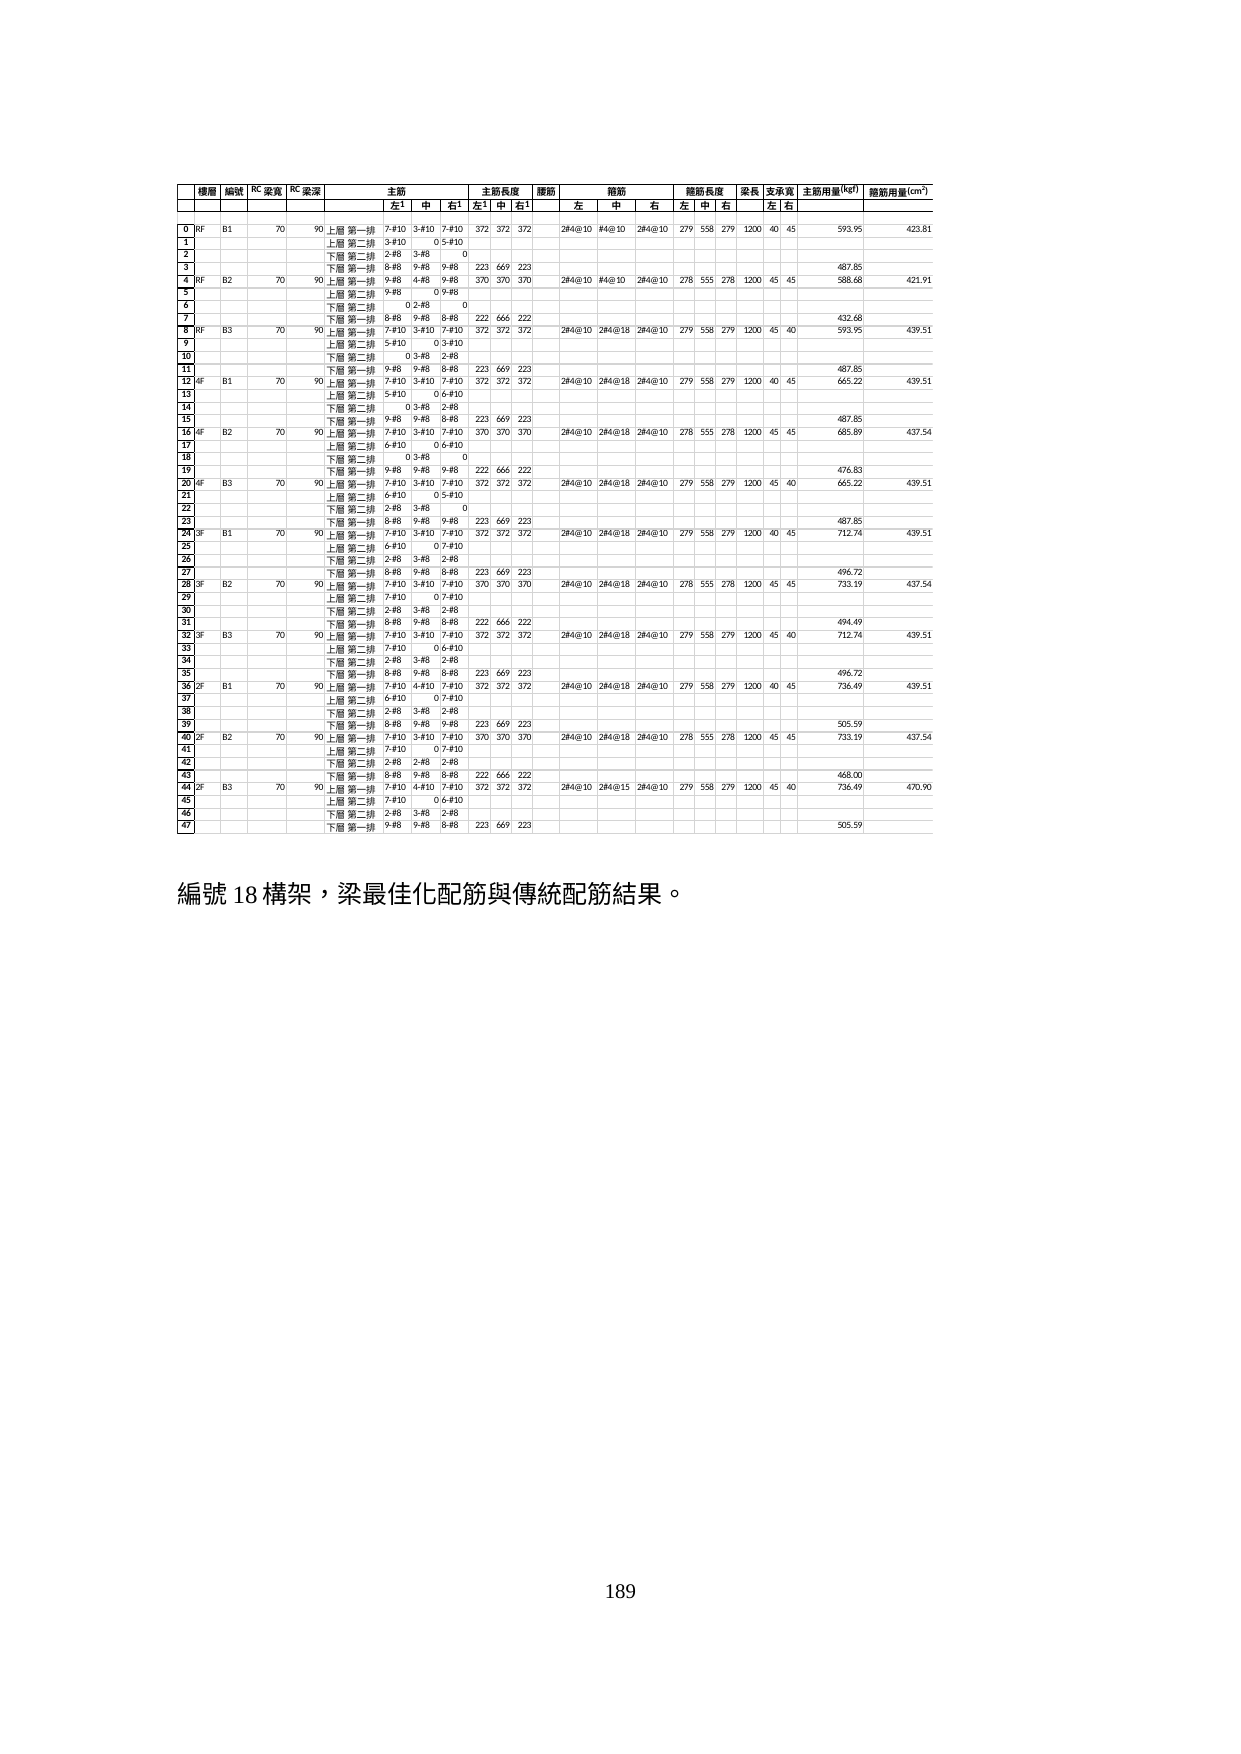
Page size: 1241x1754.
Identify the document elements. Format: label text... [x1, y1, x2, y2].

text 編號18構架，梁最佳化配筋與傳統配筋結果。 [177, 873, 1063, 911]
